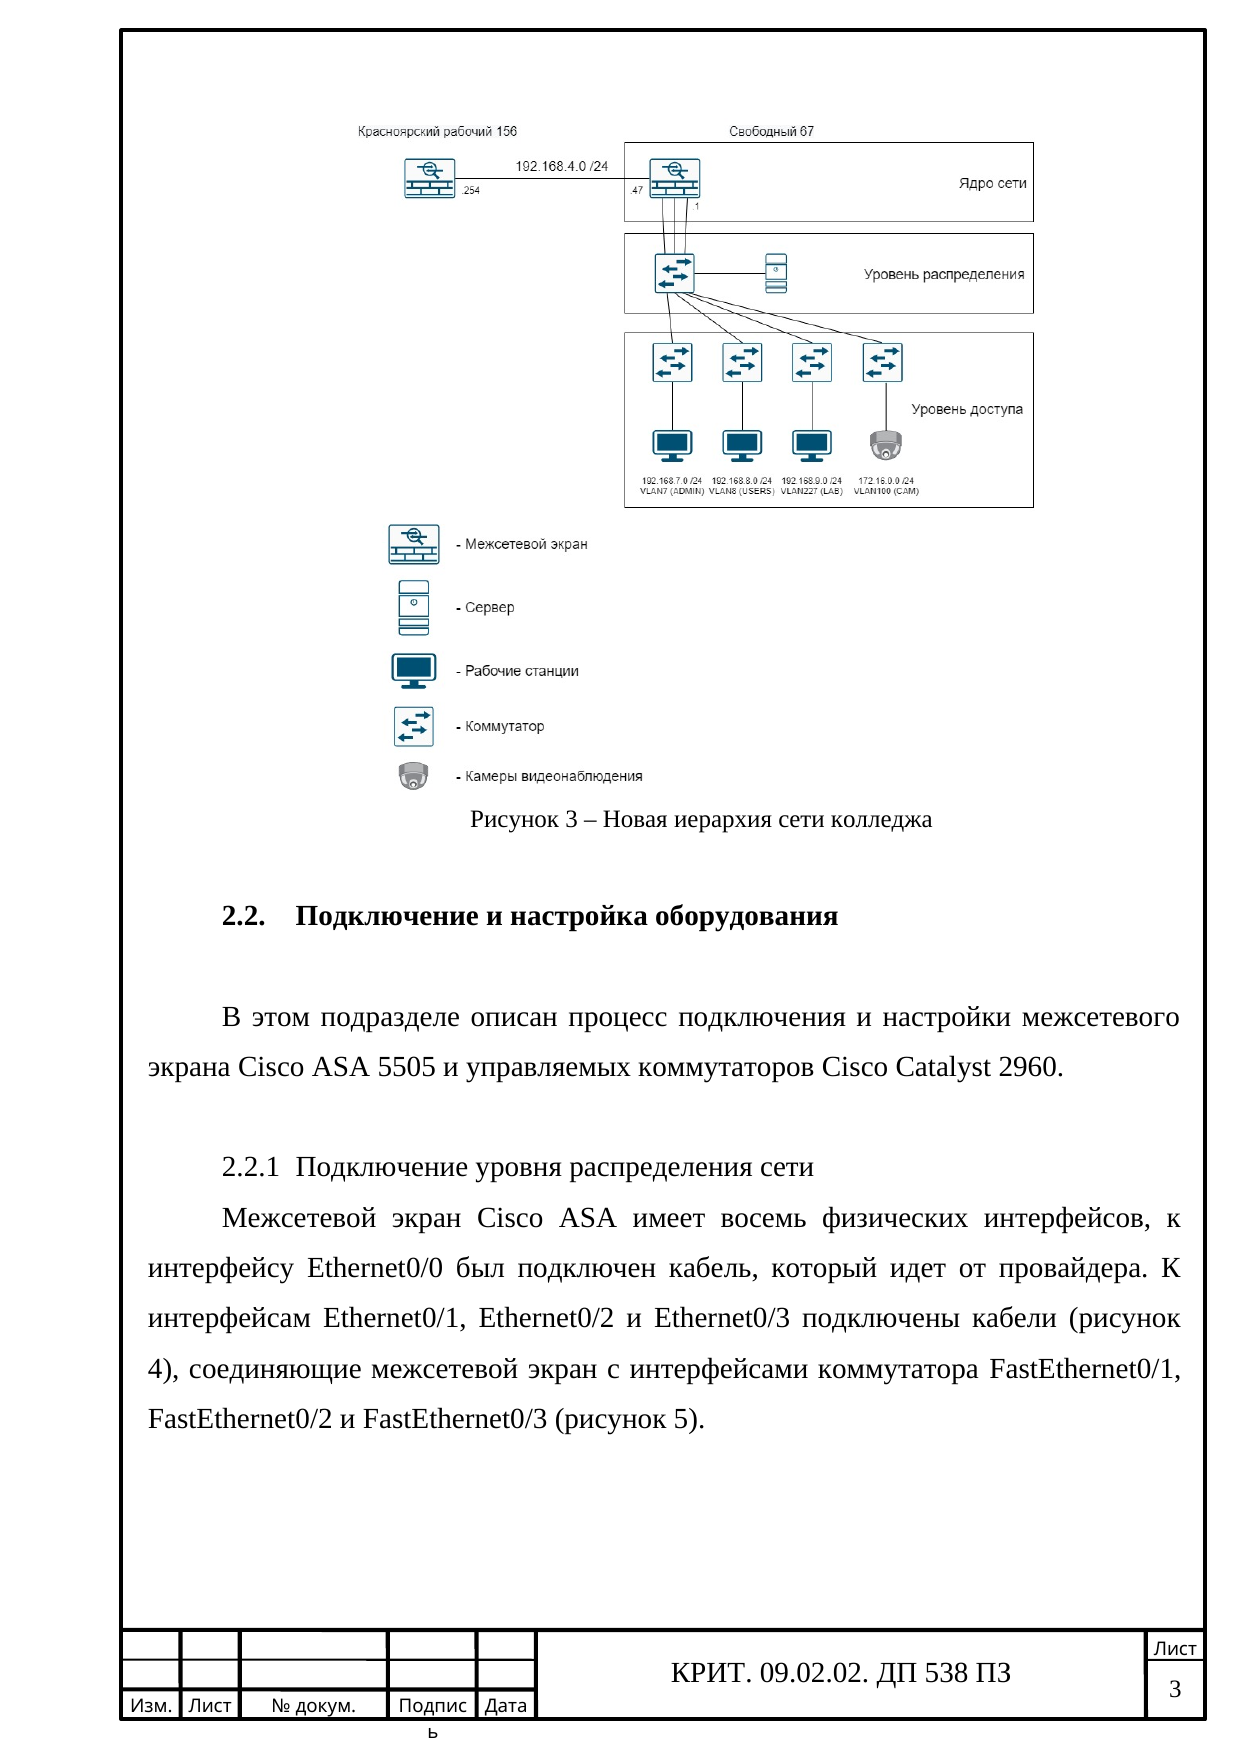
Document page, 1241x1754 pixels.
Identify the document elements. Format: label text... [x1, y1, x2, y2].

list Подключение и настройка оборудования [148, 898, 1181, 932]
list Подключение уровня распределения сети [148, 1149, 1181, 1183]
list Межсетевой экран Cisco ASA имеет восемь физических интерфейсов, к интерфейсу Ethernet0/0 был подключен кабель, который идет от провайдера. К интерфейсам Ethernet0/1, Ethernet0/2 и Ethernet0/3 подключены кабели (рисунок 4), соединяющие межсетевой экран с интерфейсами коммутатора FastEthernet0/1, FastEthernet0/2 и FastEthernet0/3 (рисунок 5). [148, 1200, 1181, 1435]
picture [357, 118, 1046, 791]
text В этом подразделе описан процесс подключения и настройки межсетевого экрана Cisco ASA 5505 и управляемых коммутаторов Cisco Catalyst 2960. [148, 999, 1181, 1082]
text Рисунок 3 – Новая иерархия сети колледжа [148, 804, 1181, 833]
